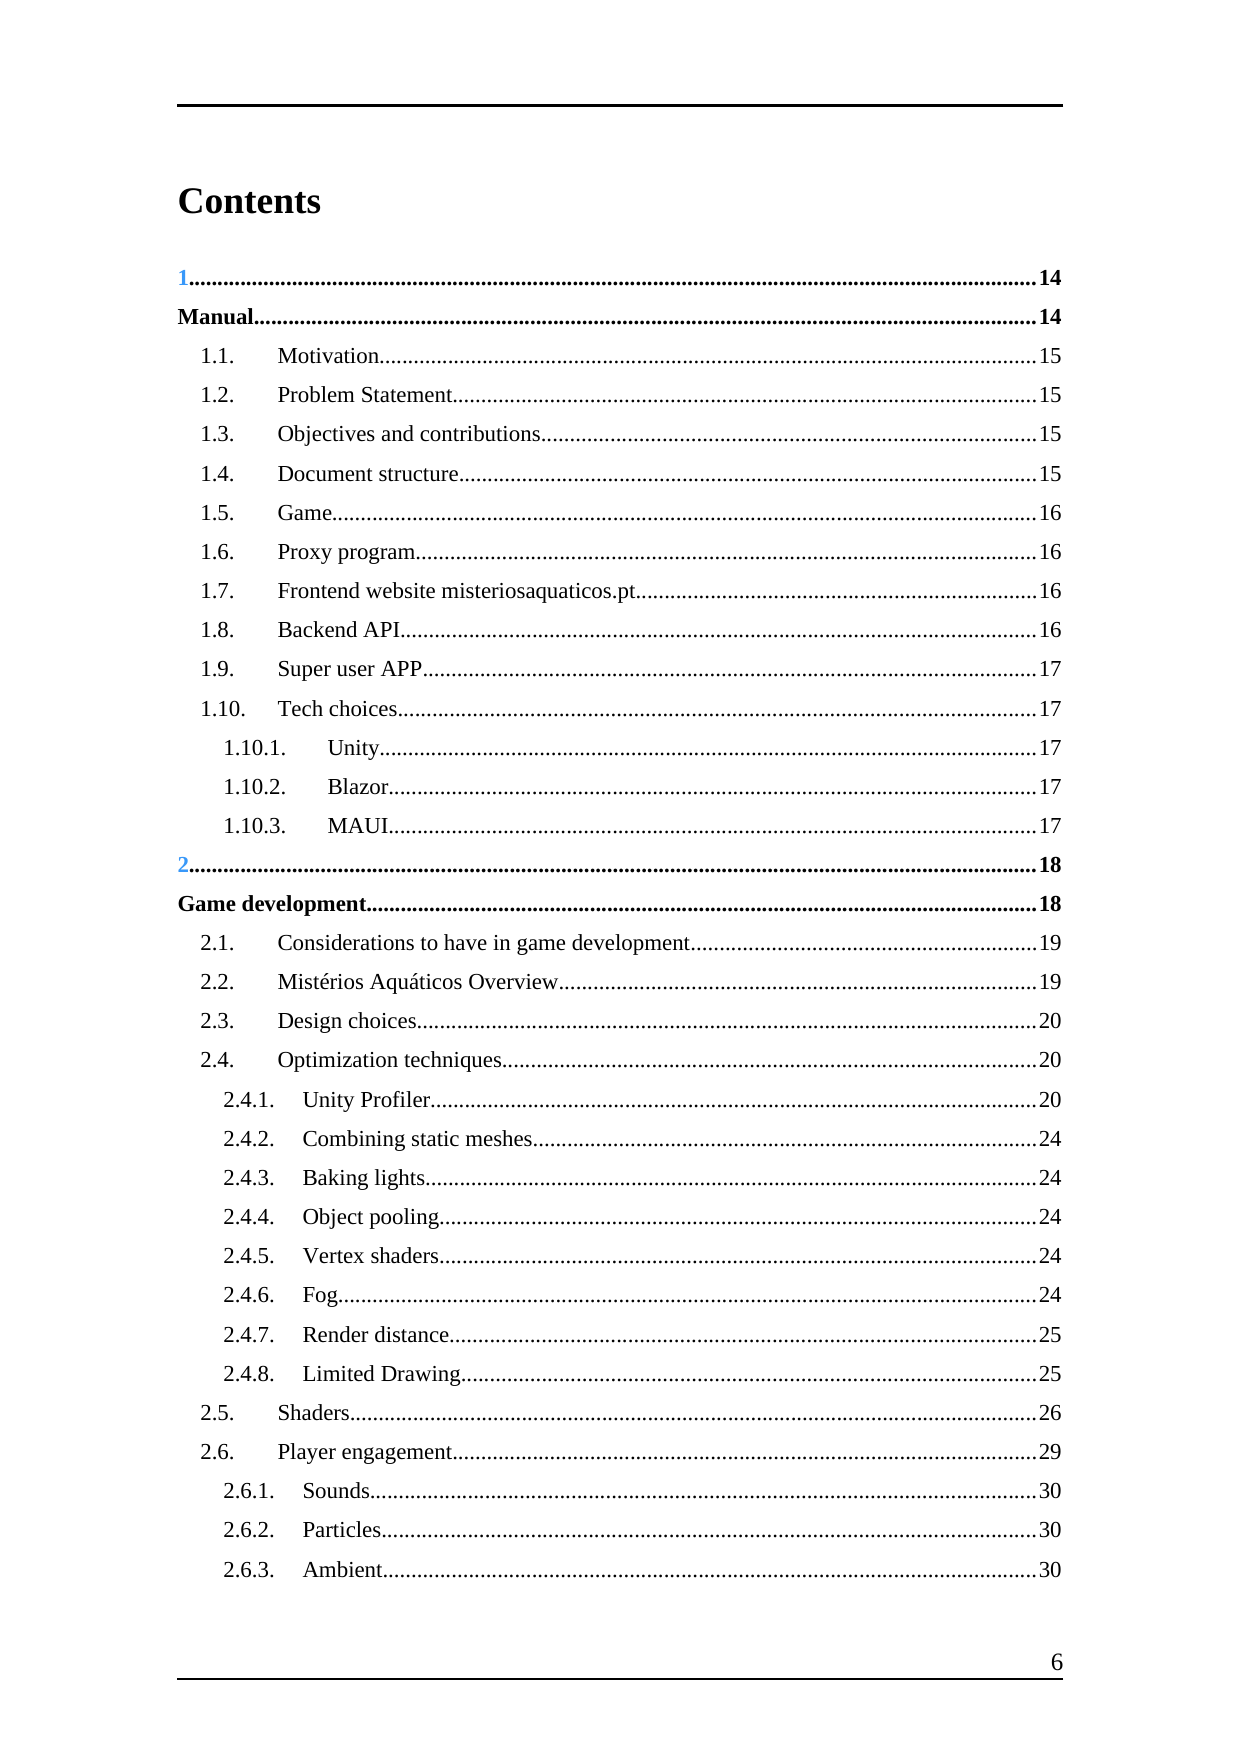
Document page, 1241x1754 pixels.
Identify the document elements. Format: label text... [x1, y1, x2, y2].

text 2.4.7. Render distance 25 [223, 1321, 1063, 1347]
text 1.5. Game 16 [200, 499, 1063, 525]
text 2.4.3. Baking lights 24 [223, 1164, 1063, 1190]
text 1.10.1. Unity 17 [223, 734, 1063, 760]
text 1.6. Proxy program 16 [200, 538, 1063, 564]
text 2.4.5. Vertex shaders 24 [223, 1242, 1063, 1269]
text 1.9. Super user APP 17 [200, 656, 1063, 682]
text 2.4.2. Combining static meshes 24 [223, 1125, 1063, 1151]
text 1.10.2. Blazor 17 [223, 773, 1063, 799]
text 1.7. Frontend website misteriosaquaticos.pt 16 [200, 577, 1063, 603]
text 1.10.3. MAUI 17 [223, 812, 1063, 838]
text 2.6.2. Particles 30 [223, 1517, 1063, 1543]
text 2.4.8. Limited Drawing 25 [223, 1360, 1063, 1386]
text 2.4.6. Fog 24 [223, 1282, 1063, 1308]
text 1.3. Objectives and contributions 15 [200, 421, 1063, 447]
text 1 14 [177, 264, 1063, 291]
text 2.3. Design choices 20 [200, 1007, 1063, 1034]
text Contents [177, 178, 1063, 221]
text 1.8. Backend API 16 [200, 616, 1063, 643]
text 2.2. Mistérios Aquáticos Overview 19 [200, 968, 1063, 994]
text 2.6.1. Sounds 30 [223, 1477, 1063, 1504]
text 1.1. Motivation 15 [200, 342, 1063, 368]
text 2 18 [177, 851, 1063, 878]
text 2.1. Considerations to have in game development 19 [200, 929, 1063, 955]
text 2.6.3. Ambient 30 [223, 1556, 1063, 1582]
text 2.4.1. Unity Profiler 20 [223, 1086, 1063, 1112]
text 2.5. Shaders 26 [200, 1399, 1063, 1425]
text 2.4.4. Object pooling 24 [223, 1203, 1063, 1229]
text 1.4. Document structure 15 [200, 460, 1063, 486]
text Manual 14 [177, 303, 1063, 330]
text 1.10. Tech choices 17 [200, 695, 1063, 721]
text 2.4. Optimization techniques 20 [200, 1047, 1063, 1073]
text Game development 18 [177, 890, 1063, 917]
text 2.6. Player engagement 29 [200, 1438, 1063, 1464]
text 1.2. Problem Statement 15 [200, 381, 1063, 408]
